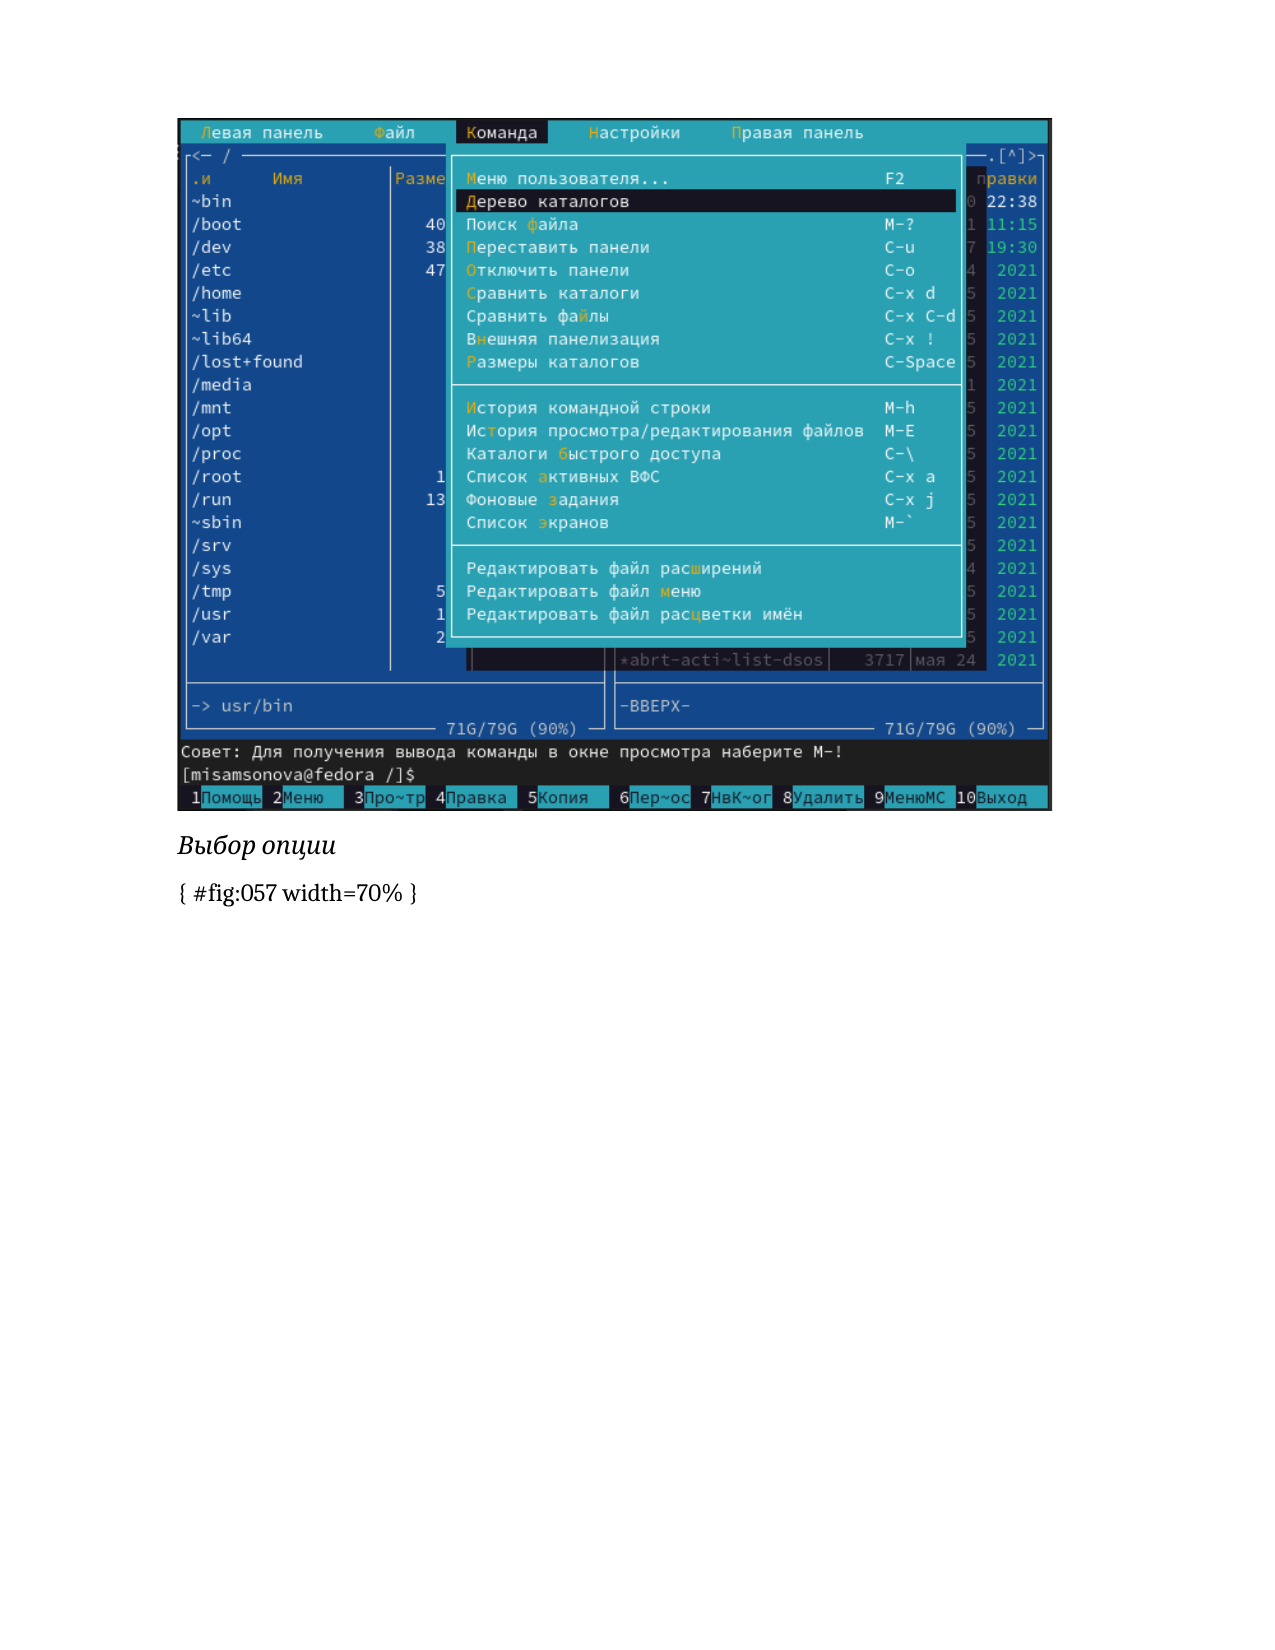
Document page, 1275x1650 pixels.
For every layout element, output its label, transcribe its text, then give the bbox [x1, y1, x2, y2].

picture [177, 118, 1053, 811]
text Выбор опции [177, 832, 1186, 861]
text { #fig:057 width=70% } [177, 879, 1186, 908]
